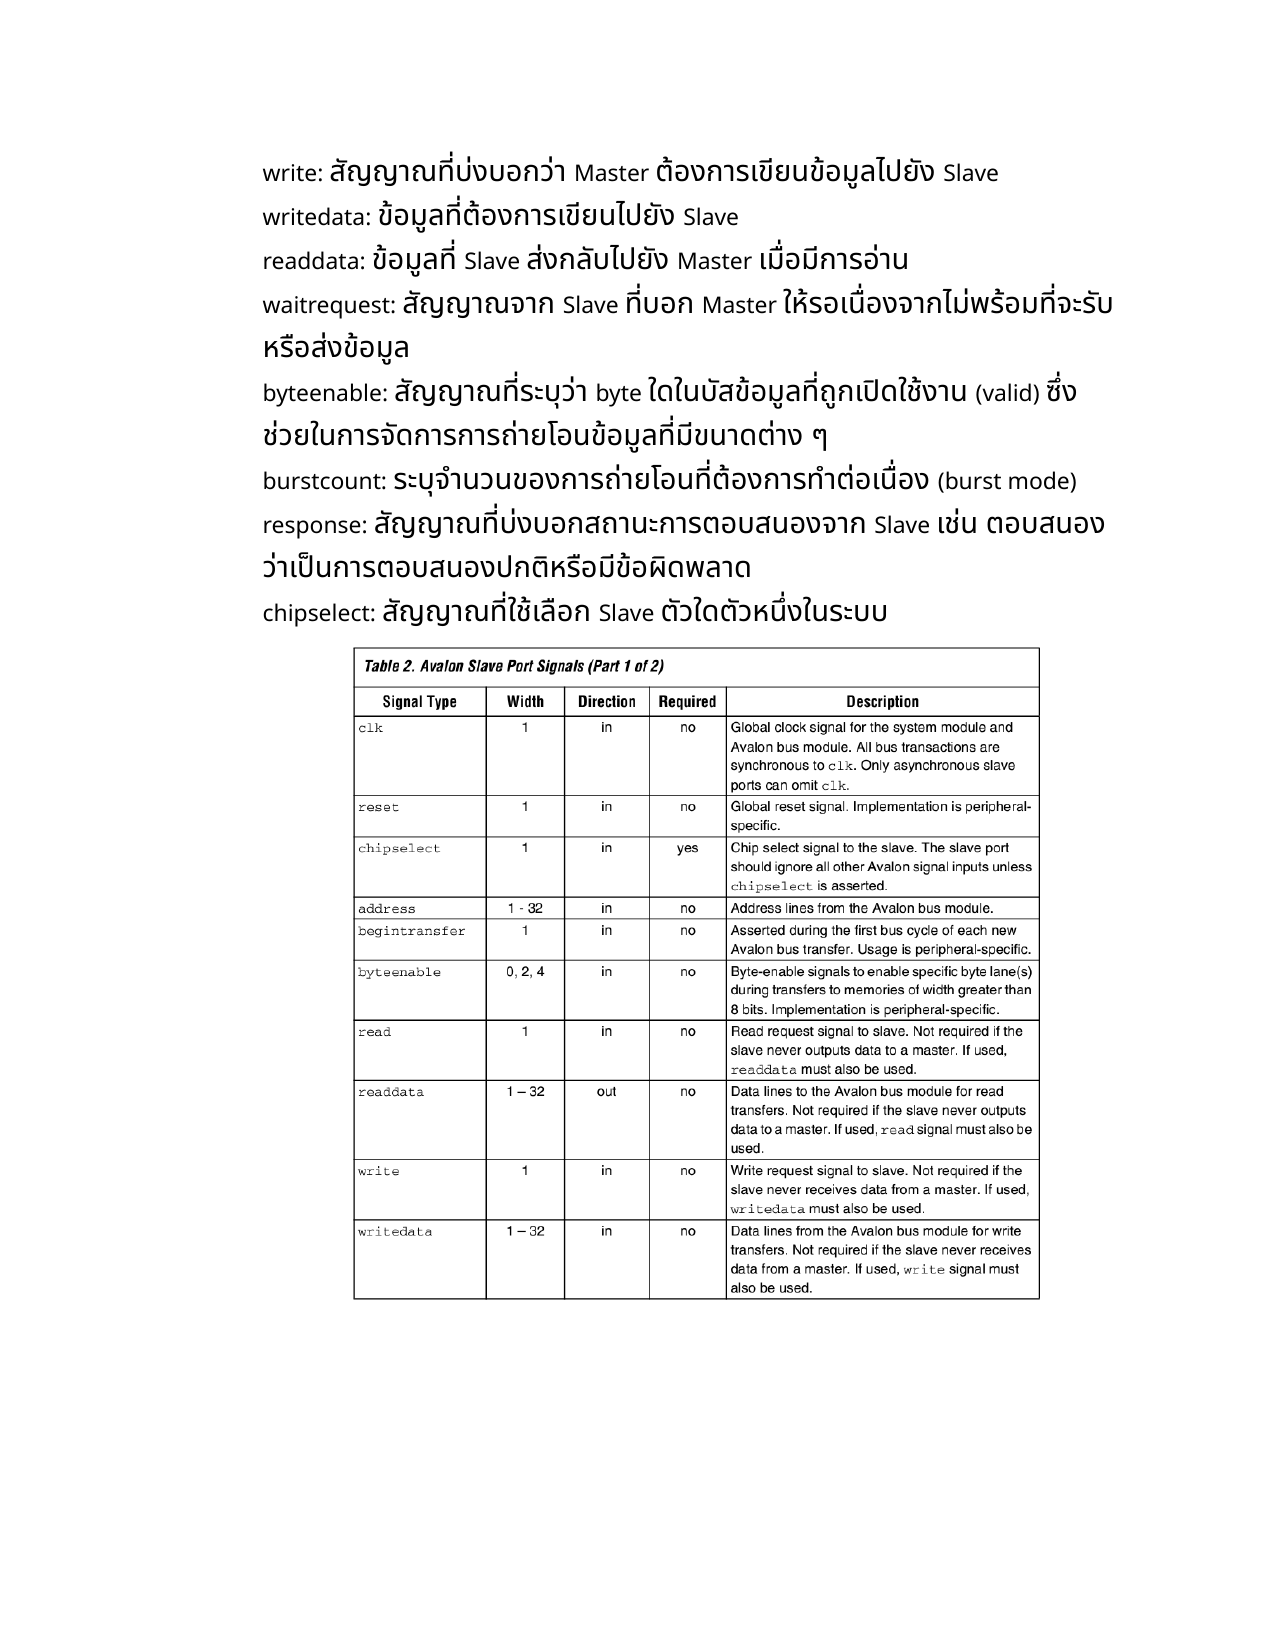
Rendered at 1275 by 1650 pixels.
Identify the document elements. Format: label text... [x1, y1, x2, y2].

list readdata: ข้อมูลที่ Slave ส่งกลับไปยัง Master เมื่อมีการอ่าน [262, 238, 1125, 282]
list byteenable: สัญญาณที่ระบุว่า byte ใดในบัสข้อมูลที่ถูกเปิดใช้งาน (valid) ซึ่งช่วยในการจัดการการถ่ายโอนข้อมูลที่มีขนาดต่าง ๆ [262, 370, 1125, 458]
list chipselect: สัญญาณที่ใช้เลือก Slave ตัวใดตัวหนึ่งในระบบ [262, 591, 1125, 635]
list burstcount: ระบุจำนวนของการถ่ายโอนที่ต้องการทำต่อเนื่อง (burst mode) [262, 458, 1125, 502]
picture [332, 634, 1056, 1316]
list write: สัญญาณที่บ่งบอกว่า Master ต้องการเขียนข้อมูลไปยัง Slave [262, 150, 1125, 194]
list waitrequest: สัญญาณจาก Slave ที่บอก Master ให้รอเนื่องจากไม่พร้อมที่จะรับหรือส่งข้อมูล [262, 282, 1125, 370]
list response: สัญญาณที่บ่งบอกสถานะการตอบสนองจาก Slave เช่น ตอบสนองว่าเป็นการตอบสนองปกติหรือมีข้อผิดพลาด [262, 502, 1125, 591]
list writedata: ข้อมูลที่ต้องการเขียนไปยัง Slave [262, 194, 1125, 238]
